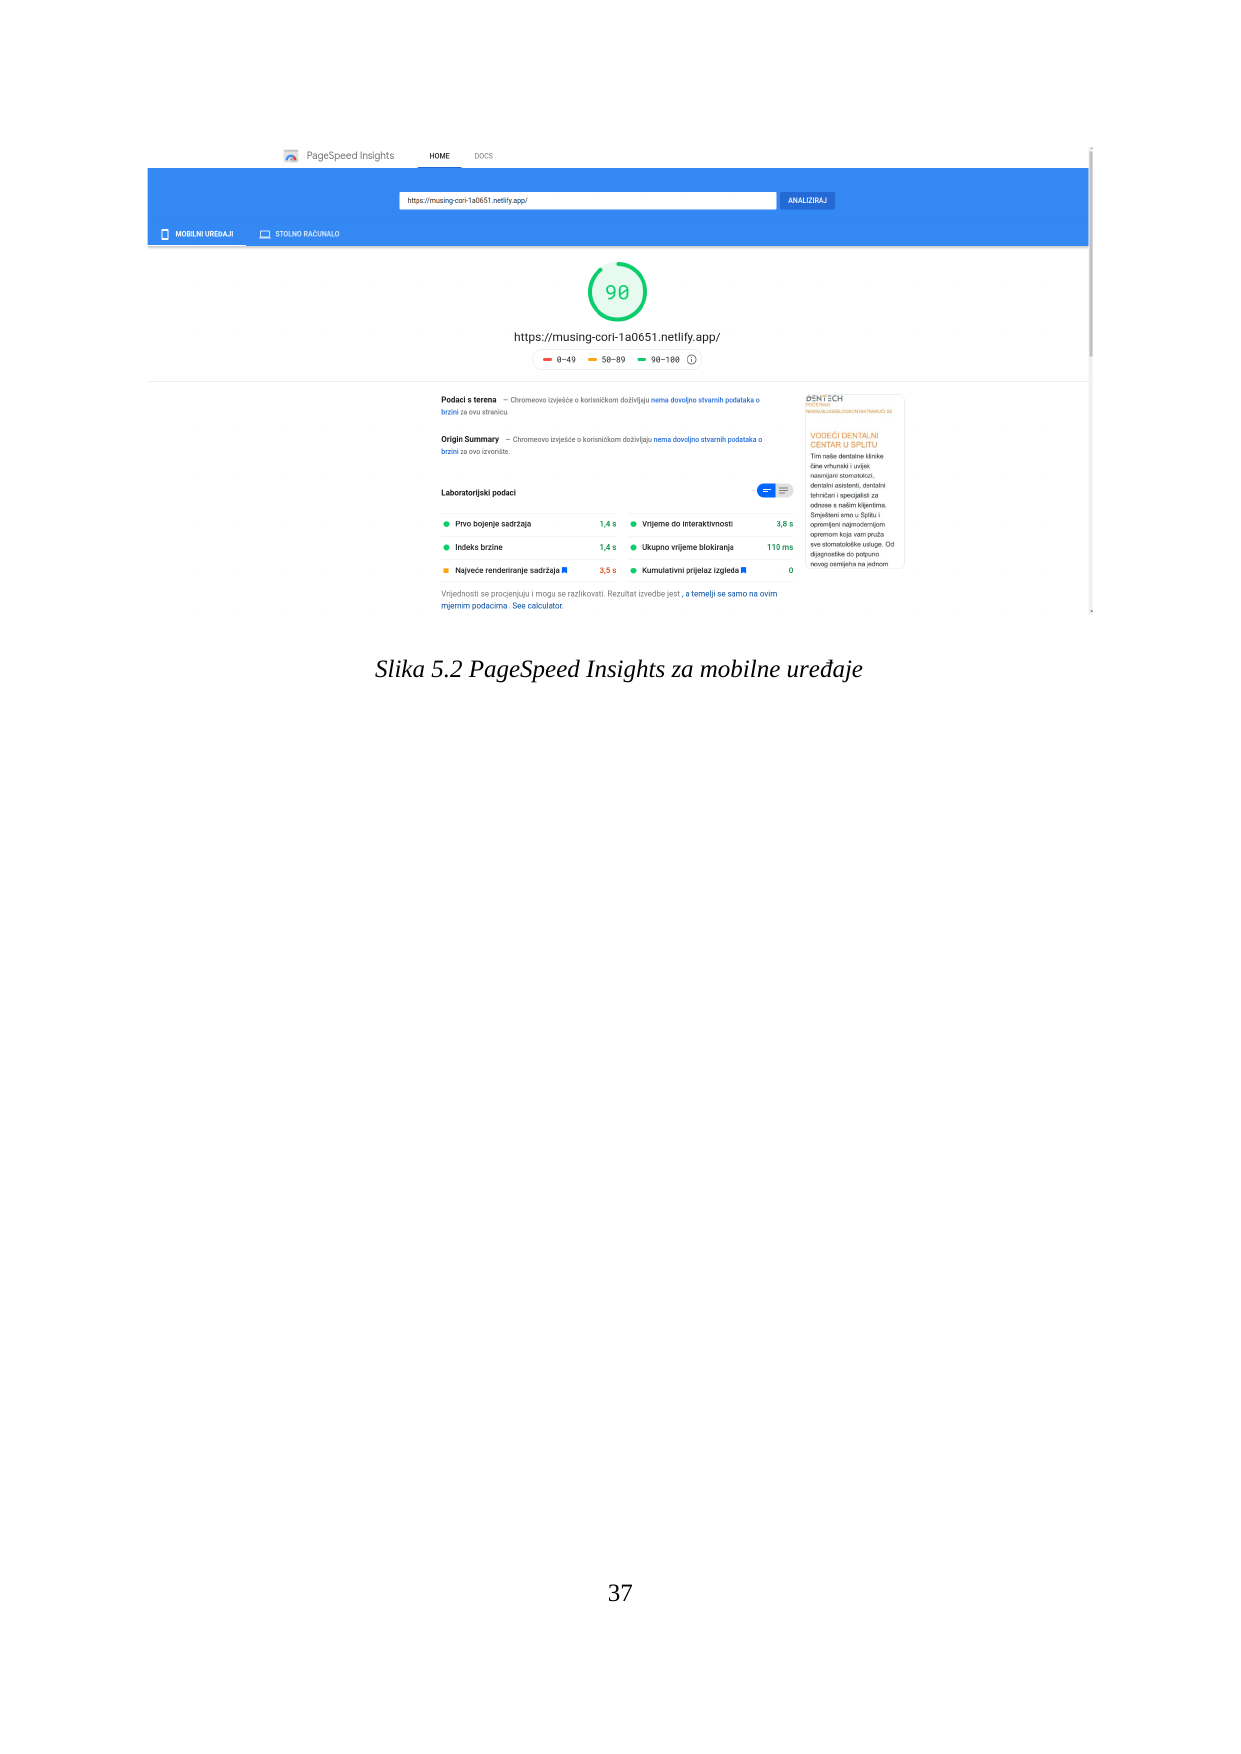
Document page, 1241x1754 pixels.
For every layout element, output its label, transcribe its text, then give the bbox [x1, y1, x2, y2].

text Slika 5.2 PageSpeed Insights za mobilne uređaje [148, 654, 1092, 682]
picture [147, 147, 1093, 615]
